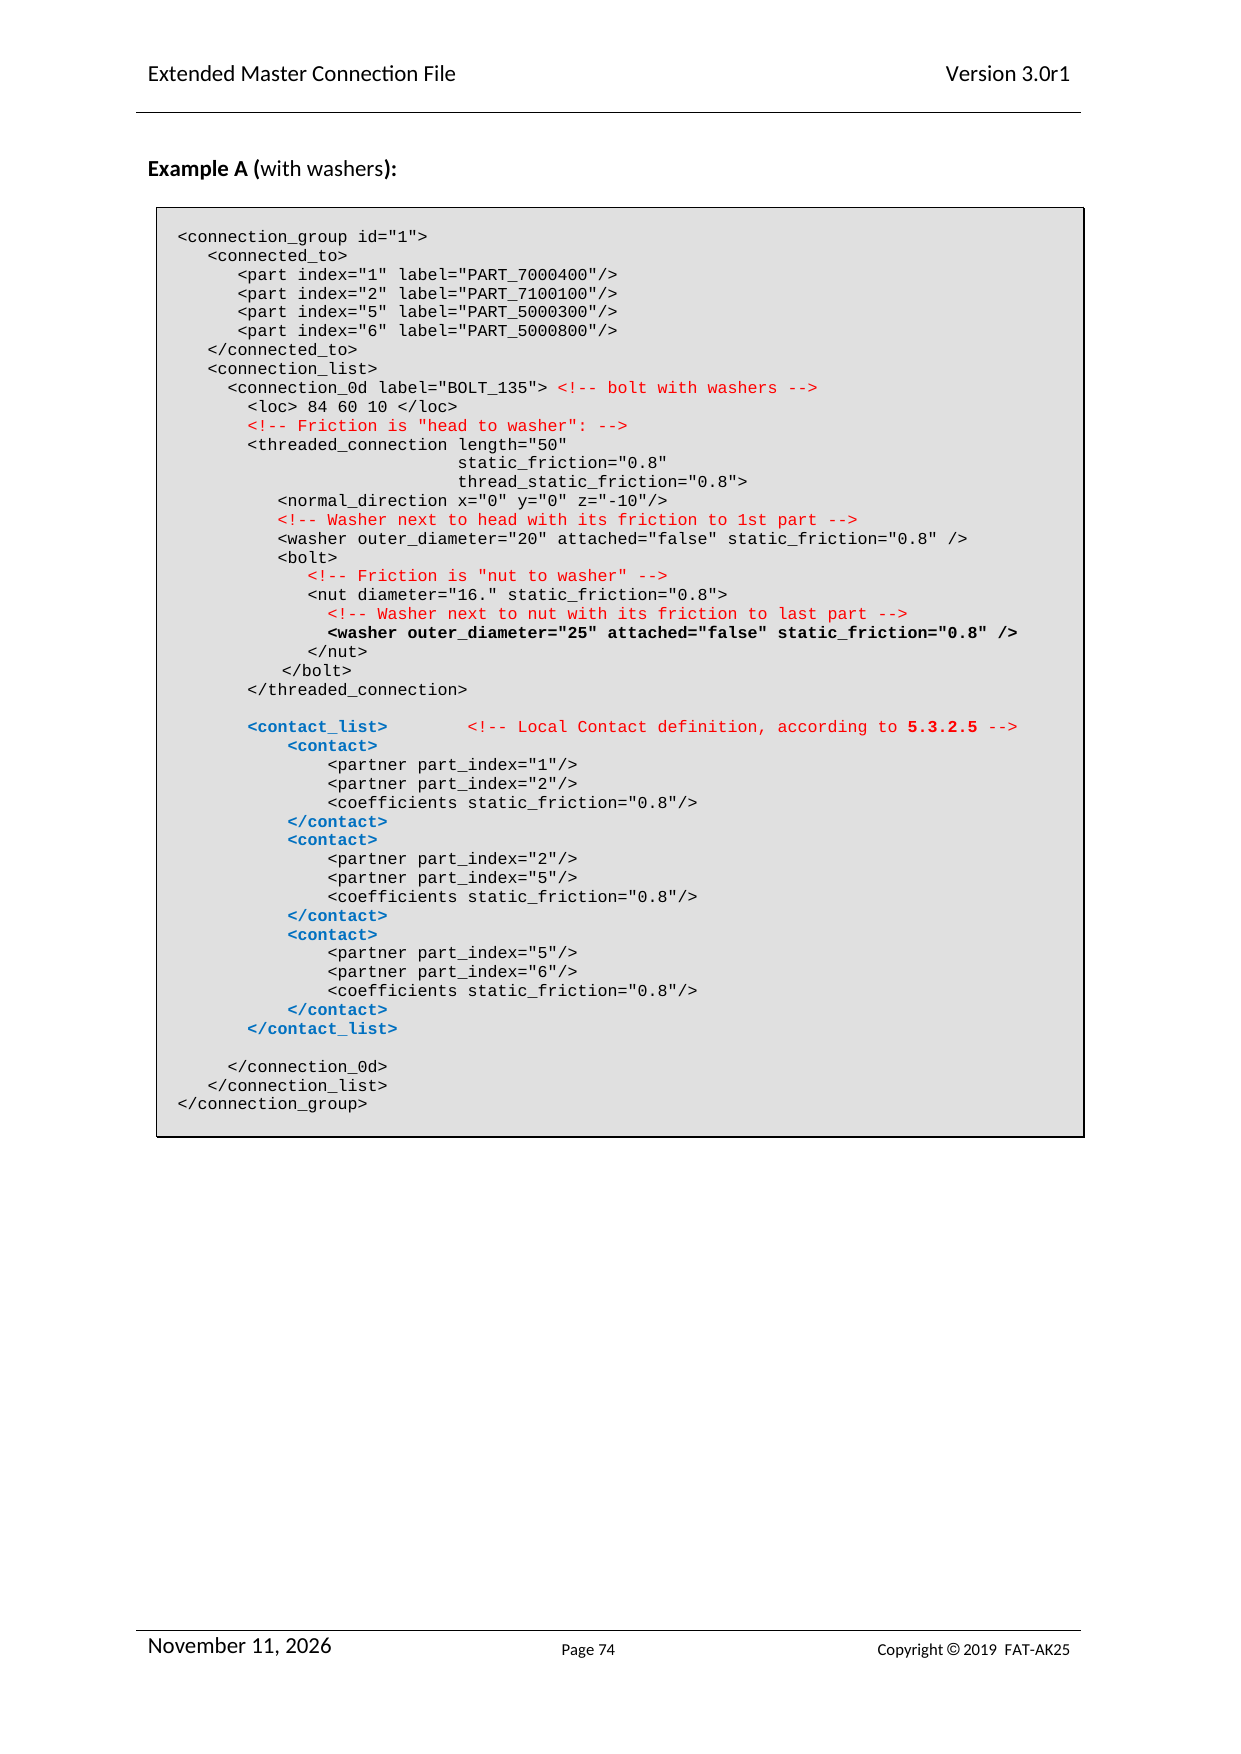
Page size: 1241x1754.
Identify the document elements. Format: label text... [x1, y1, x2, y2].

text <threaded_connection length="50" [157, 433, 1083, 452]
text </contact> [157, 998, 1083, 1017]
text <contact> [157, 829, 1083, 848]
text <!-- Washer next to nut with its friction to last part --> [157, 603, 1083, 621]
text </contact> [157, 904, 1083, 923]
text </bolt> [157, 659, 1083, 678]
text <coefficients static_friction="0.8"/> [157, 791, 1083, 810]
text <partner part_index="2"/> [157, 772, 1083, 791]
text <partner part_index="5"/> [157, 867, 1083, 885]
text <loc> 84 60 10 </loc> [157, 395, 1083, 414]
text </connected_to> [157, 339, 1083, 357]
text </connection_0d> [157, 1055, 1083, 1074]
text <part index="2" label="PART_7100100"/> [157, 282, 1083, 301]
text <washer outer_diameter="25" attached="false" static_friction="0.8" /> [157, 621, 1083, 640]
text <coefficients static_friction="0.8"/> [157, 980, 1083, 998]
text <nut diameter="16." static_friction="0.8"> [157, 584, 1083, 603]
text <partner part_index="5"/> [157, 942, 1083, 961]
text <partner part_index="1"/> [157, 753, 1083, 772]
text <part index="6" label="PART_5000800"/> [157, 320, 1083, 339]
text <partner part_index="2"/> [157, 848, 1083, 867]
text </contact_list> [157, 1017, 1083, 1036]
text <contact> [157, 734, 1083, 753]
text <!-- Washer next to head with its friction to 1st part --> [157, 508, 1083, 527]
text <normal_direction x="0" y="0" z="-10"/> [157, 489, 1083, 508]
text <partner part_index="6"/> [157, 961, 1083, 980]
text </connection_group> [157, 1093, 1083, 1112]
text </threaded_connection> [157, 678, 1083, 697]
text <contact_list> <!-- Local Contact definition, according to 5.3.2.5 --> [157, 716, 1083, 734]
text static_friction="0.8" [157, 452, 1083, 471]
text <coefficients static_friction="0.8"/> [157, 885, 1083, 904]
text <part index="1" label="PART_7000400"/> [157, 263, 1083, 282]
text <connected_to> [157, 244, 1083, 263]
text <bolt> [157, 546, 1083, 565]
text </nut> [157, 640, 1083, 659]
text <!-- Friction is "head to washer": --> [157, 414, 1083, 433]
text <connection_group id="1"> [157, 226, 1083, 244]
text <contact> [157, 923, 1083, 942]
text > [157, 471, 1083, 489]
text <part index="5" label="PART_5000300"/> [157, 301, 1083, 320]
text Example A (with washers): [148, 154, 1092, 182]
text </connection_list> [157, 1074, 1083, 1093]
text <!-- Friction is "nut to washer" --> [157, 565, 1083, 584]
text <connection_list> [157, 357, 1083, 376]
text </contact> [157, 810, 1083, 829]
text <connection_0d label="BOLT_135"> <!-- bolt with washers --> [157, 376, 1083, 395]
text <washer outer_diameter="20" attached="false" static_friction="0.8" /> [157, 527, 1083, 546]
